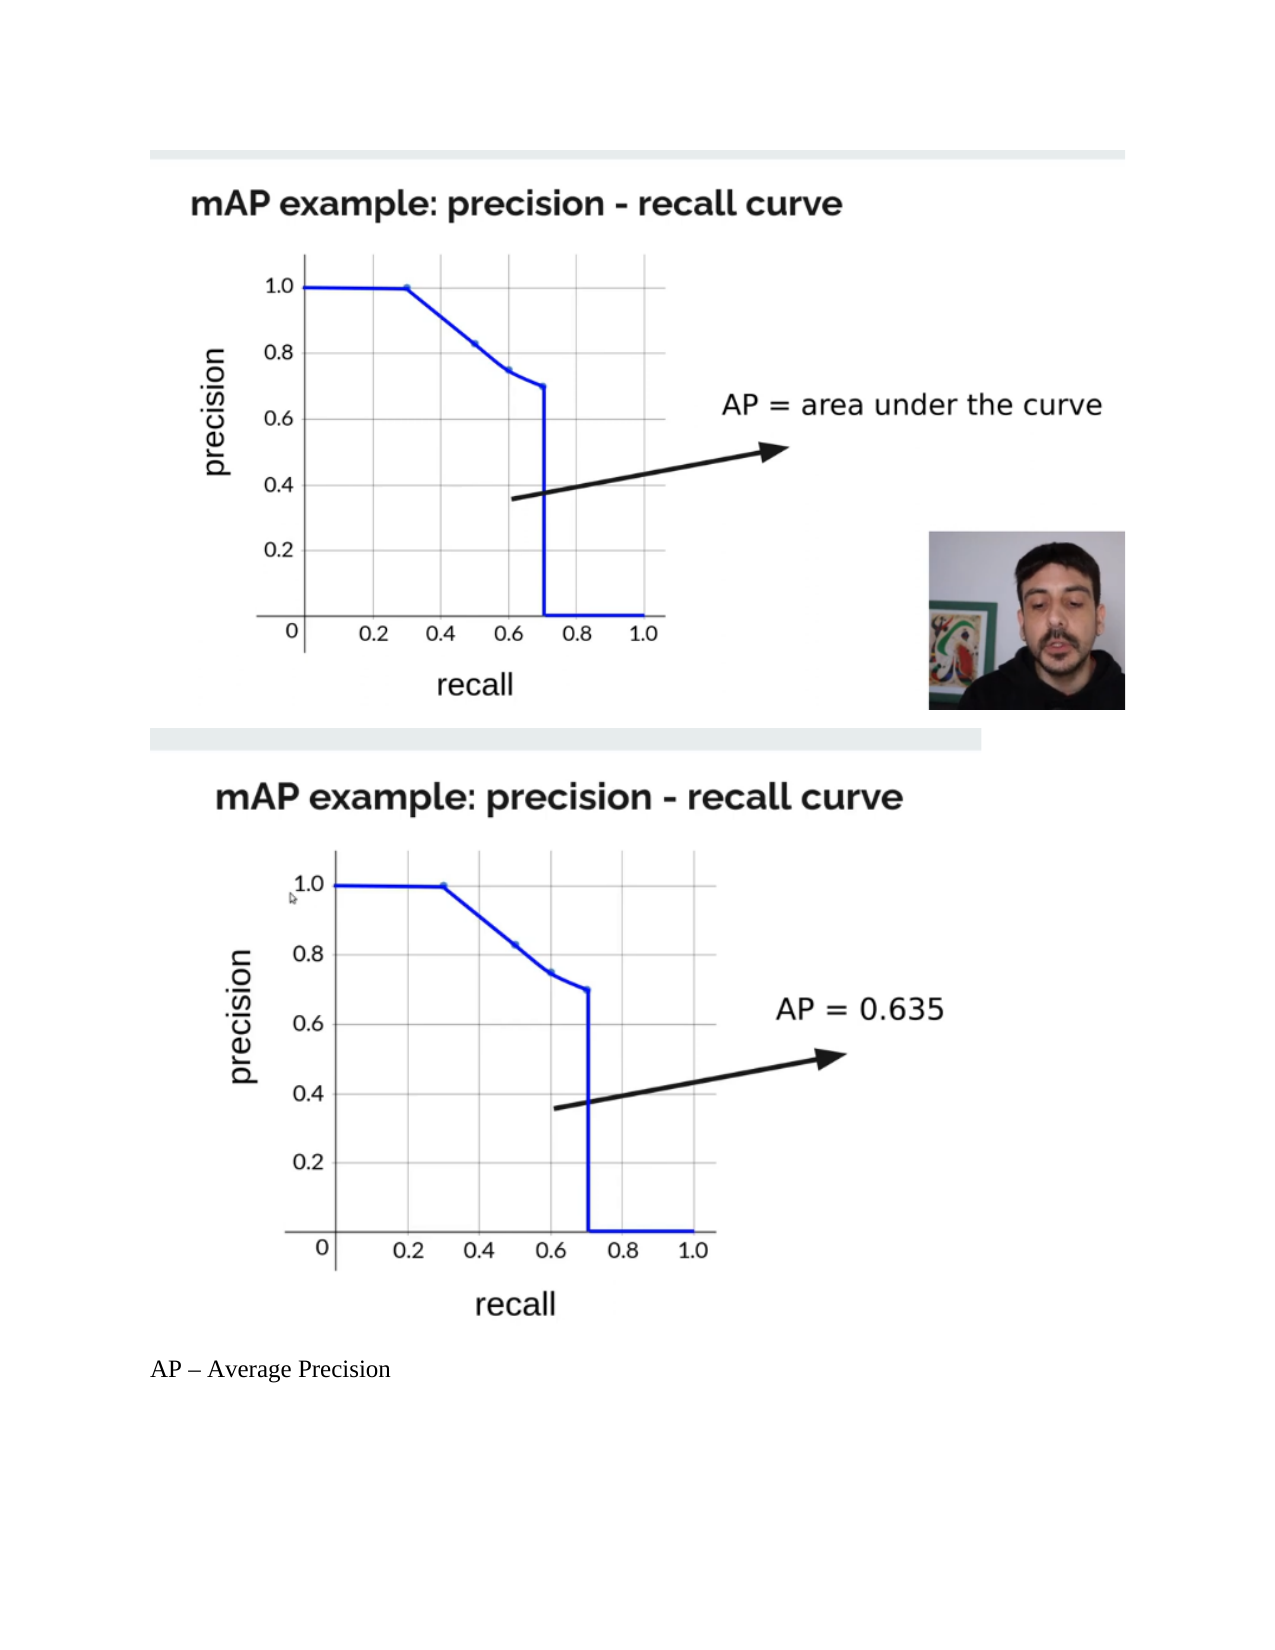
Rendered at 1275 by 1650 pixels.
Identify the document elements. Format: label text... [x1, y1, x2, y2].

picture [150, 728, 982, 1336]
text AP – Average Precision [150, 1354, 1125, 1383]
picture [150, 150, 1125, 710]
